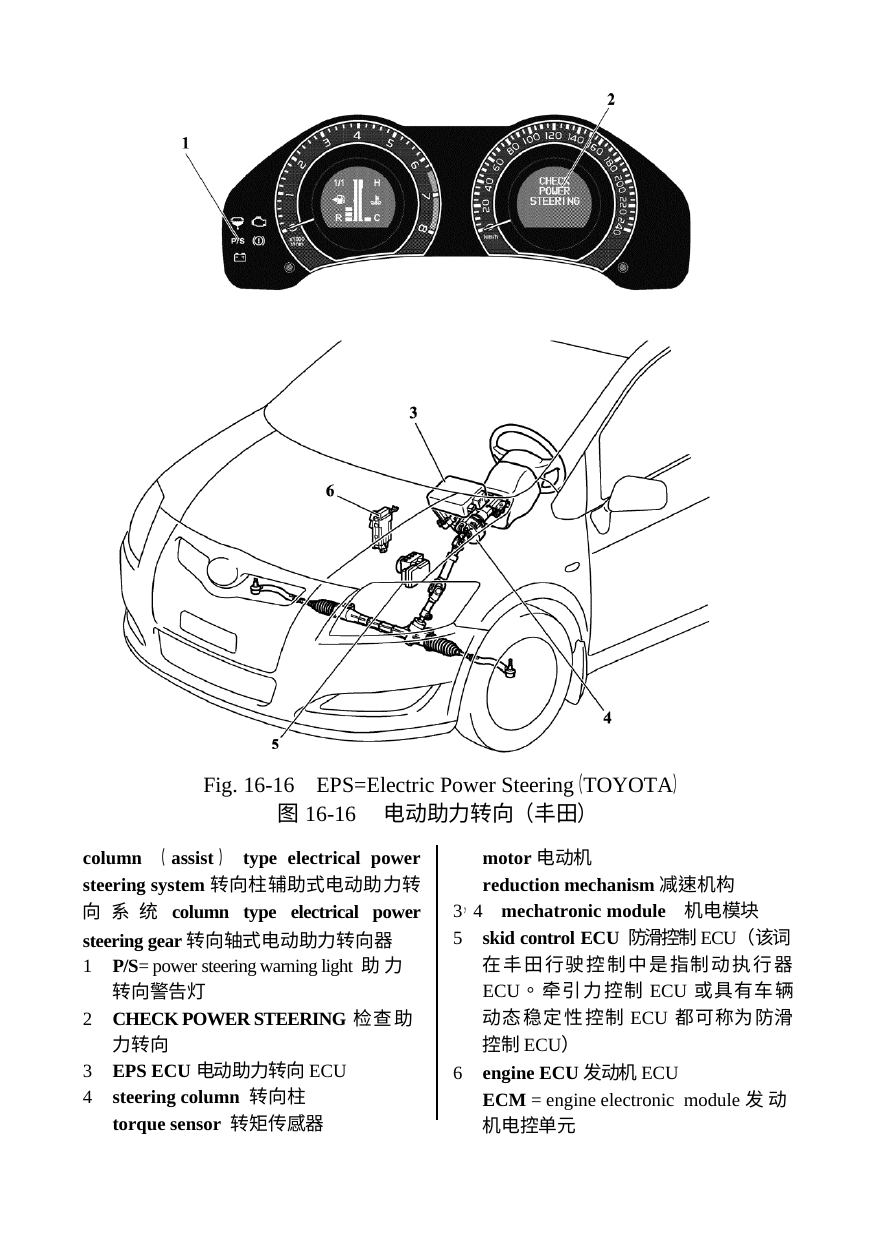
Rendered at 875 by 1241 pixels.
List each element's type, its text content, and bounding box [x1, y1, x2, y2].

list EPS ECU 电动助力转向 ECU [83, 1057, 425, 1083]
text motor 电动机 [482, 844, 809, 870]
list P/S= power steering warning light 助 力 [83, 955, 425, 977]
text ECM = engine electronic module 发 动机电控单元 [482, 1086, 793, 1138]
list CHECK POWER STEERING 检 查 助力转向 [83, 1005, 421, 1057]
picture [119, 93, 710, 753]
list engine ECU 发动机 ECU [453, 1059, 809, 1085]
subtitle Fig. 16-16 EPS=Electric Power Steering（TOYOTA） [76, 772, 809, 797]
list steering column 转向柱 [83, 1084, 425, 1109]
text 3， 4 mechatronic module 机电模块 [453, 898, 809, 923]
text torque sensor 转矩传感器 [112, 1110, 425, 1136]
text reduction mechanism 减速机构 [482, 871, 809, 897]
text column （assist） type electrical power steering system 转向柱辅助式电动助力转向系统column type electrical power steering gear 转向轴式电动助力转向器 [83, 847, 421, 952]
list skid control ECU 防滑控制 ECU（该词在丰田行驶控制中是指制动执行器ECU。牵引力控制ECU 或具有车辆动态稳定性控制ECU 都可称为防滑控制ECU） [453, 924, 794, 1057]
text 图 16-16 电动助力转向（丰田） [67, 798, 808, 828]
text 转向警告灯 [112, 978, 425, 1004]
